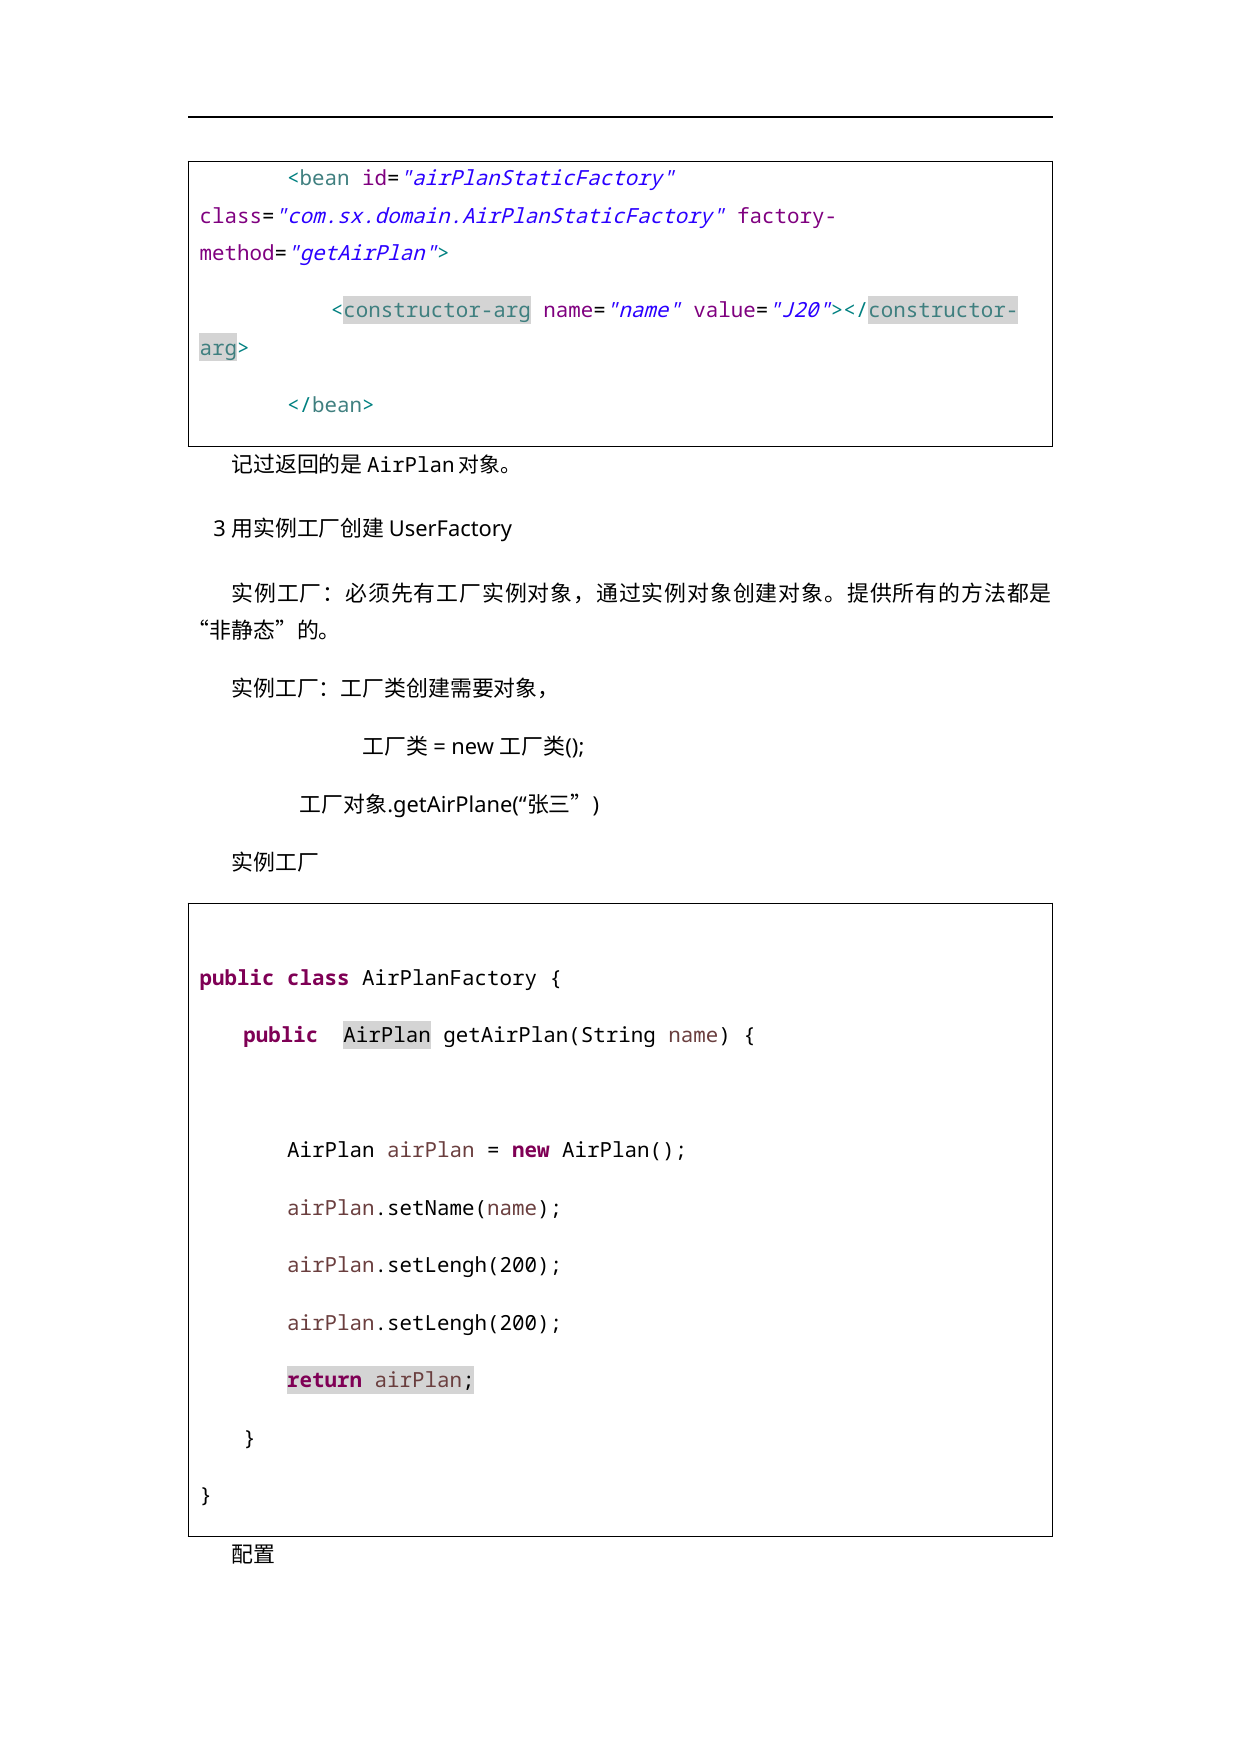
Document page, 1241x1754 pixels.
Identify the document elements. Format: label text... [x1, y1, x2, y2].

subtitle 用实例工厂创建UserFactory [187, 511, 1053, 543]
text 实例工厂 [187, 844, 1053, 877]
text 工厂对象.getAirPlane(“张三”) [187, 786, 1053, 819]
text 工厂类 = new 工厂类(); [187, 728, 1053, 761]
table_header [189, 162, 1052, 446]
text 配置 [187, 1537, 1053, 1569]
table_header public class AirPlanFactory { public AirPlan getAirPlan(String name) { AirPlan airPlan = new AirPlan(); airPlan.setName(name); airPlan.setLengh(200); airPlan.setLengh(200); return airPlan; } } [189, 904, 1052, 1536]
text 实例工厂：工厂类创建需要对象， [187, 670, 1053, 703]
text 记过返回的是AirPlan对象。 [187, 447, 1053, 479]
text 实例工厂：必须先有工厂实例对象，通过实例对象创建对象。提供所有的方法都是“非静态”的。 [187, 575, 1053, 645]
